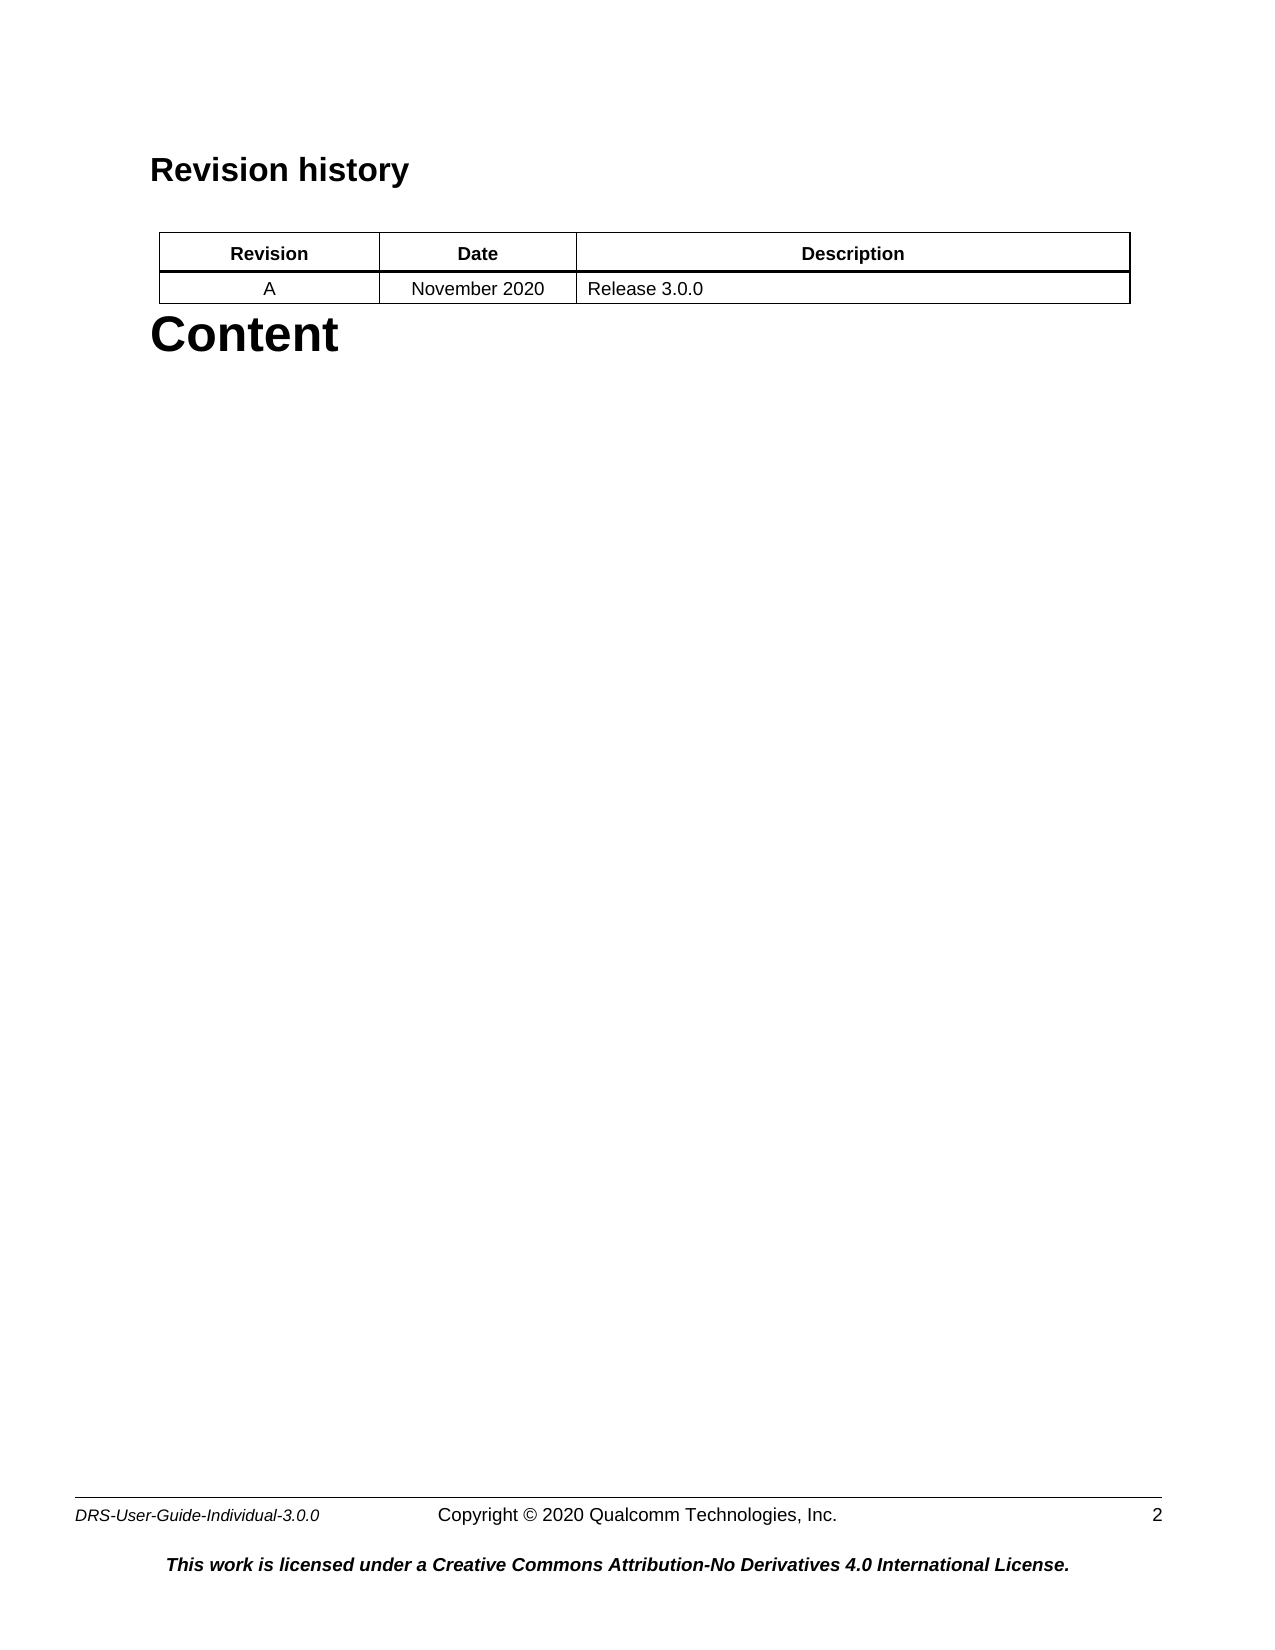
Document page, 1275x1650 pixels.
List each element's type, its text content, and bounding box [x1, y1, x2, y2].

table_cell A [160, 273, 379, 303]
text Revision history [150, 150, 1125, 188]
table_cell November 2020 [380, 273, 576, 303]
table_header Revision [160, 233, 379, 270]
table_header Description [577, 233, 1129, 270]
table_cell Release 3.0.0 [577, 273, 1129, 303]
table_header Date [380, 233, 576, 270]
